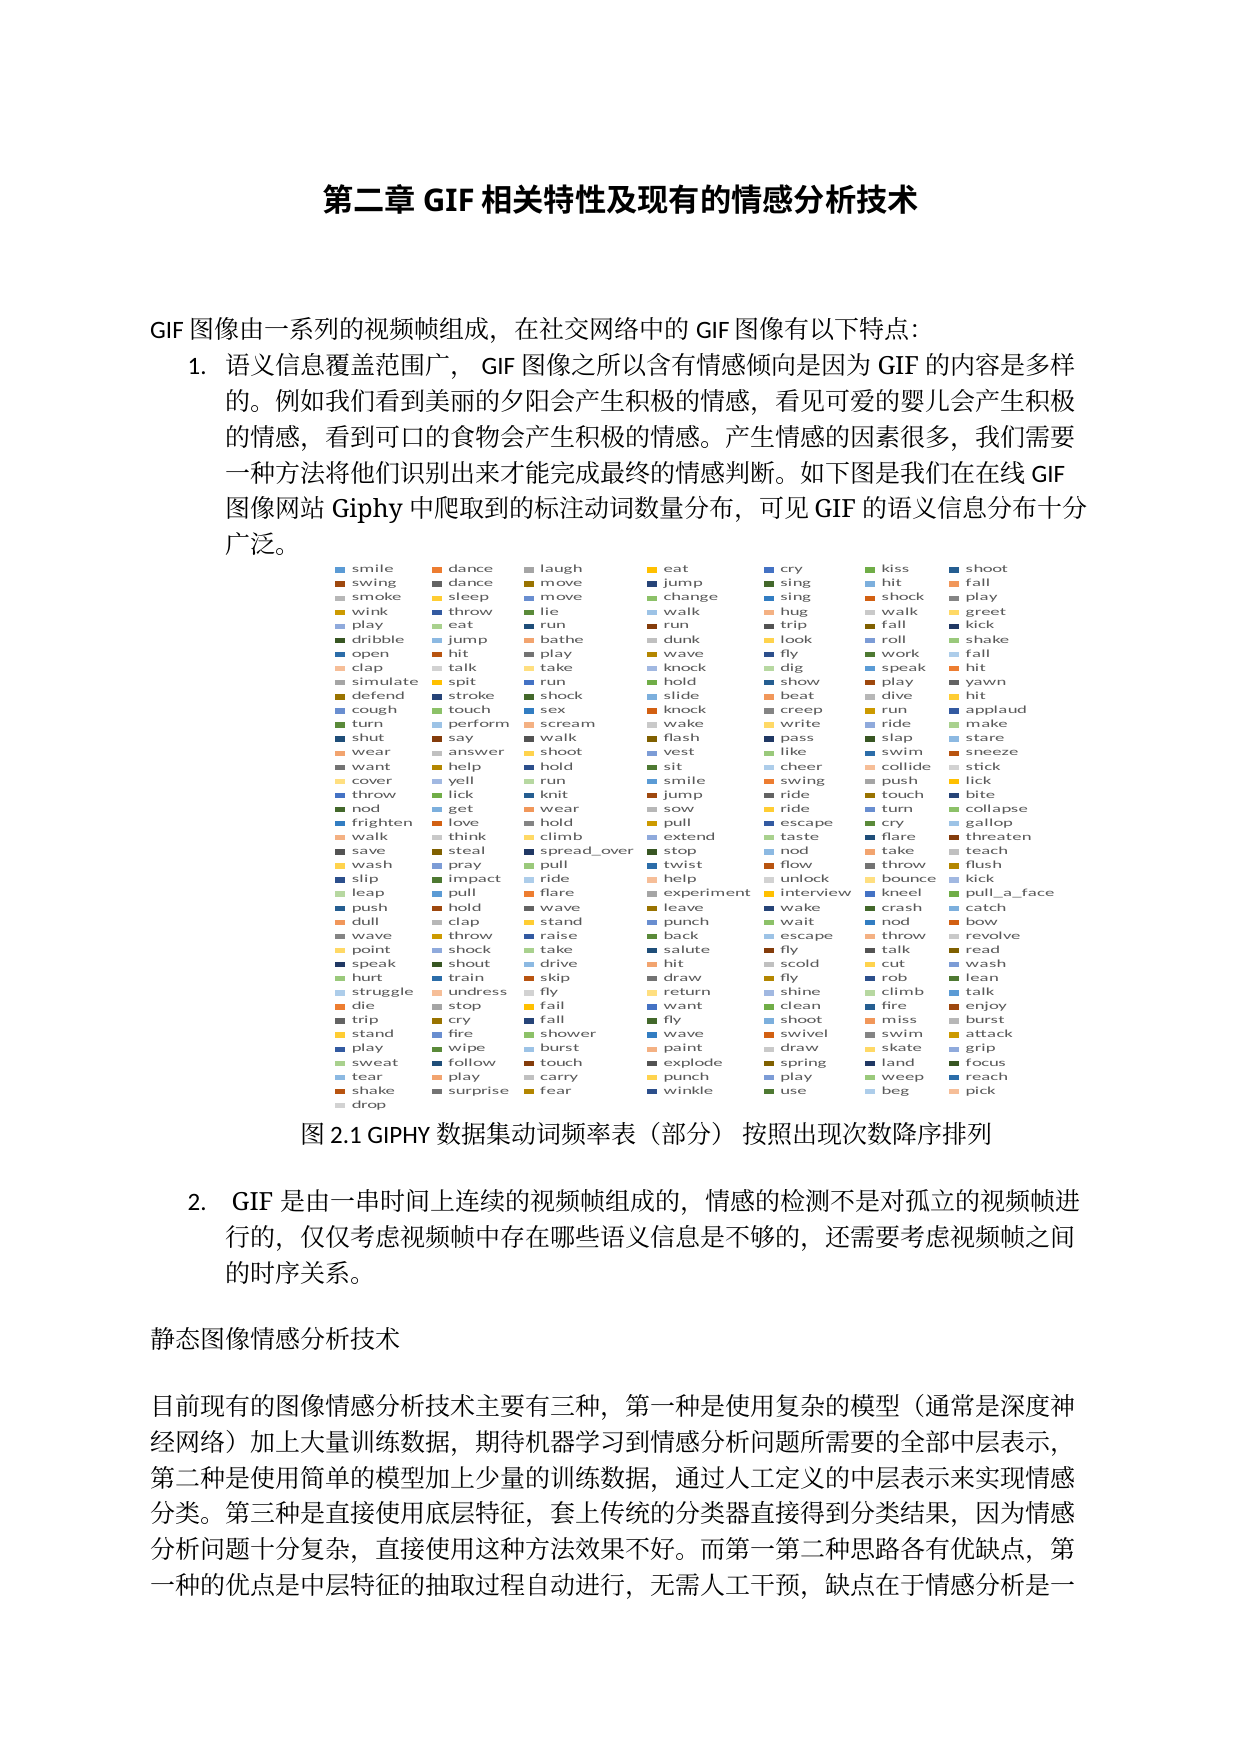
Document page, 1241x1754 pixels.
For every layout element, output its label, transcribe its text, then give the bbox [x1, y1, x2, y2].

list 图2.1 GIPHY 数据集动词频率表（部分） 按照出现次数降序排列 [225, 1115, 1090, 1151]
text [150, 1386, 1090, 1602]
text GIF 图像由一系列的视频帧组成，在社交网络中的 GIF图像有以下特点： [150, 309, 1090, 345]
subtitle 第二章 GIF相关特性及现有的情感分析技术 [150, 175, 1090, 220]
text 静态图像情感分析技术 [150, 1320, 1090, 1356]
list GIF 是由一串时间上连续的视频帧组成的，情感的检测不是对孤立的视频帧进行的，仅仅考虑视频帧中存在哪些语义信息是不够的，还需要考虑视频帧之间的时序关系。 [187, 1181, 1090, 1289]
list 语义信息覆盖范围广， GIF 图像之所以含有情感倾向是因为 GIF 的内容是多样的。例如我们看到美丽的夕阳会产生积极的情感，看见可爱的婴儿会产生积极的情感，看到可口的食物会产生积极的情感。产生情感的因素很多，我们需要一种方法将他们识别出来才能完成最终的情感判断。如下图是我们在在线 GIF 图像网站 Giphy 中爬取到的标注动词数量分布，可见GIF 的语义信息分布十分广泛。 [187, 345, 1090, 561]
